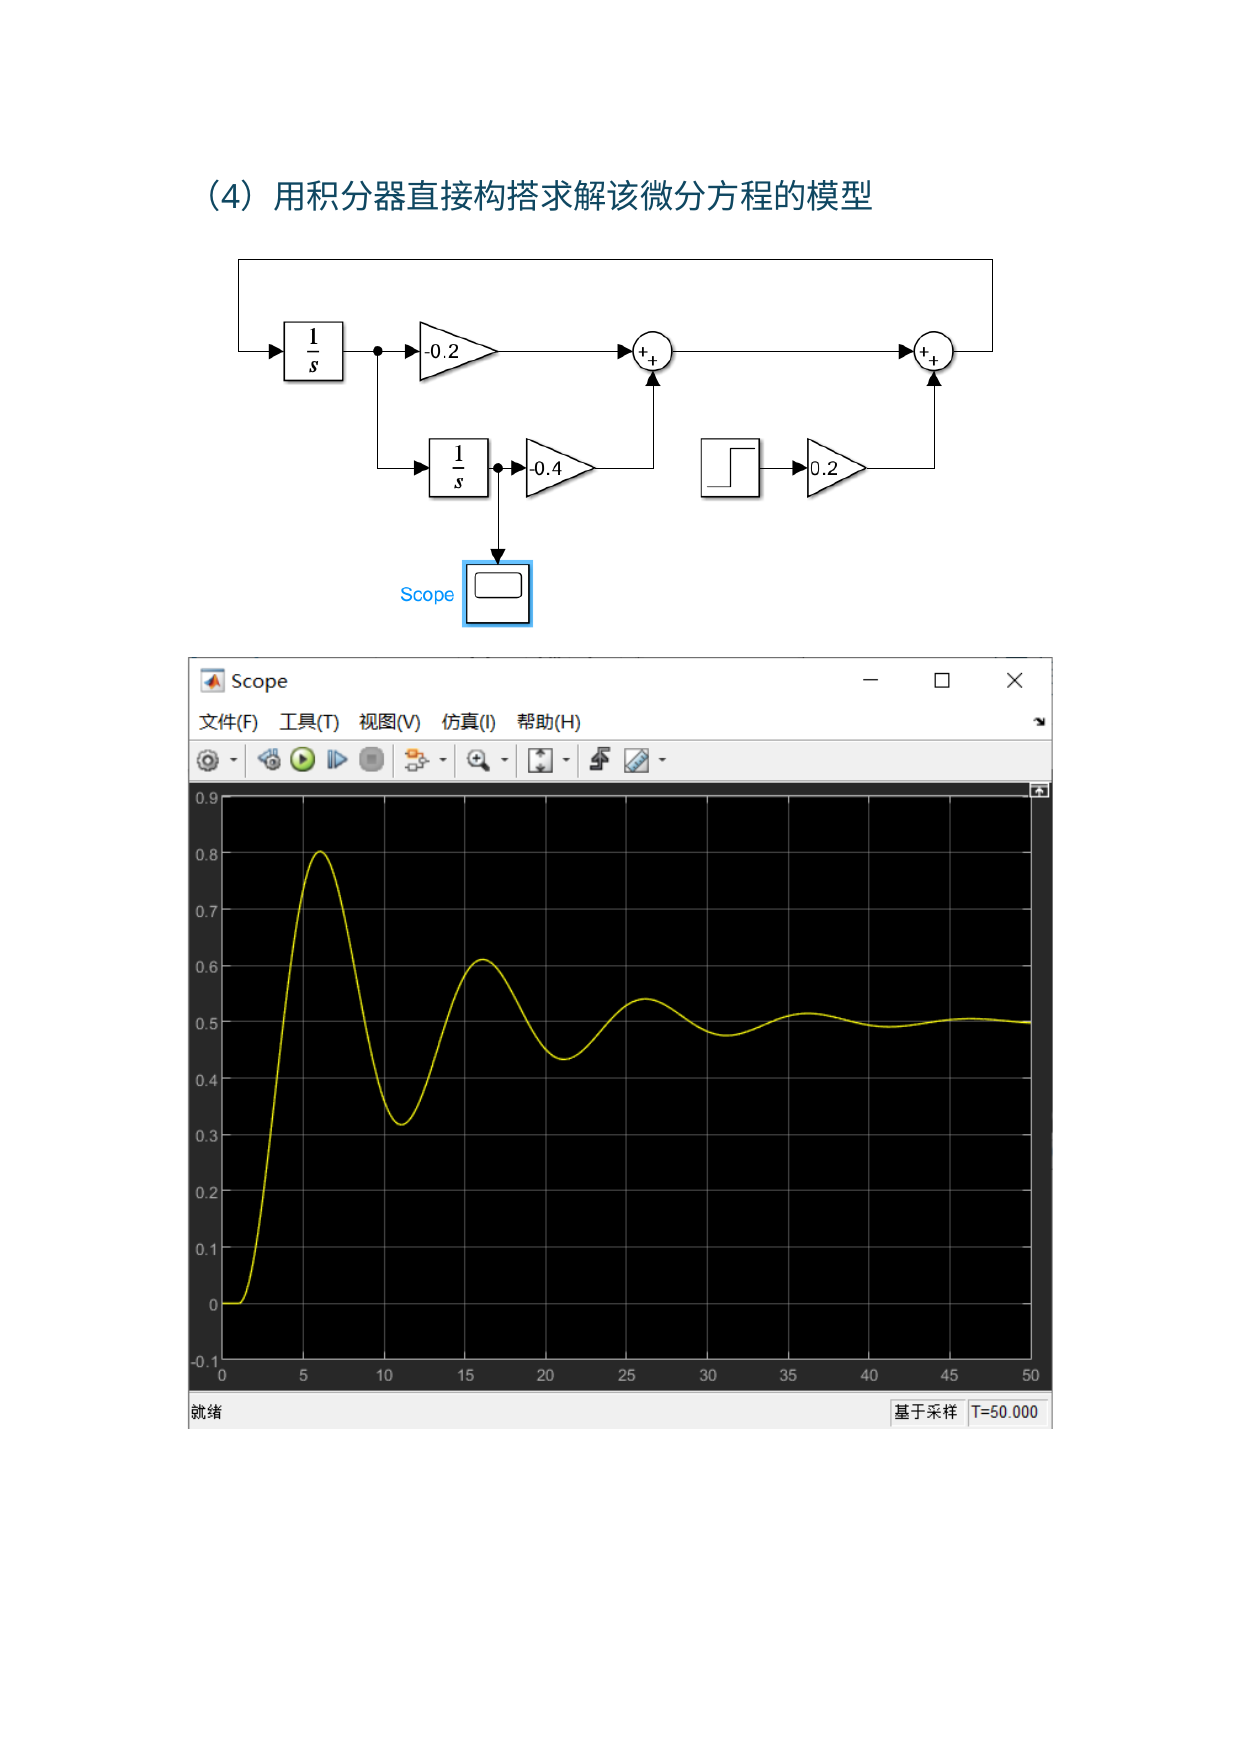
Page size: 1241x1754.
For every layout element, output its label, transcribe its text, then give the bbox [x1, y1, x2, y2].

subtitle （4）用积分器直接构搭求解该微分方程的模型 [187, 162, 1053, 227]
picture [187, 235, 1053, 651]
picture [187, 657, 1053, 1429]
